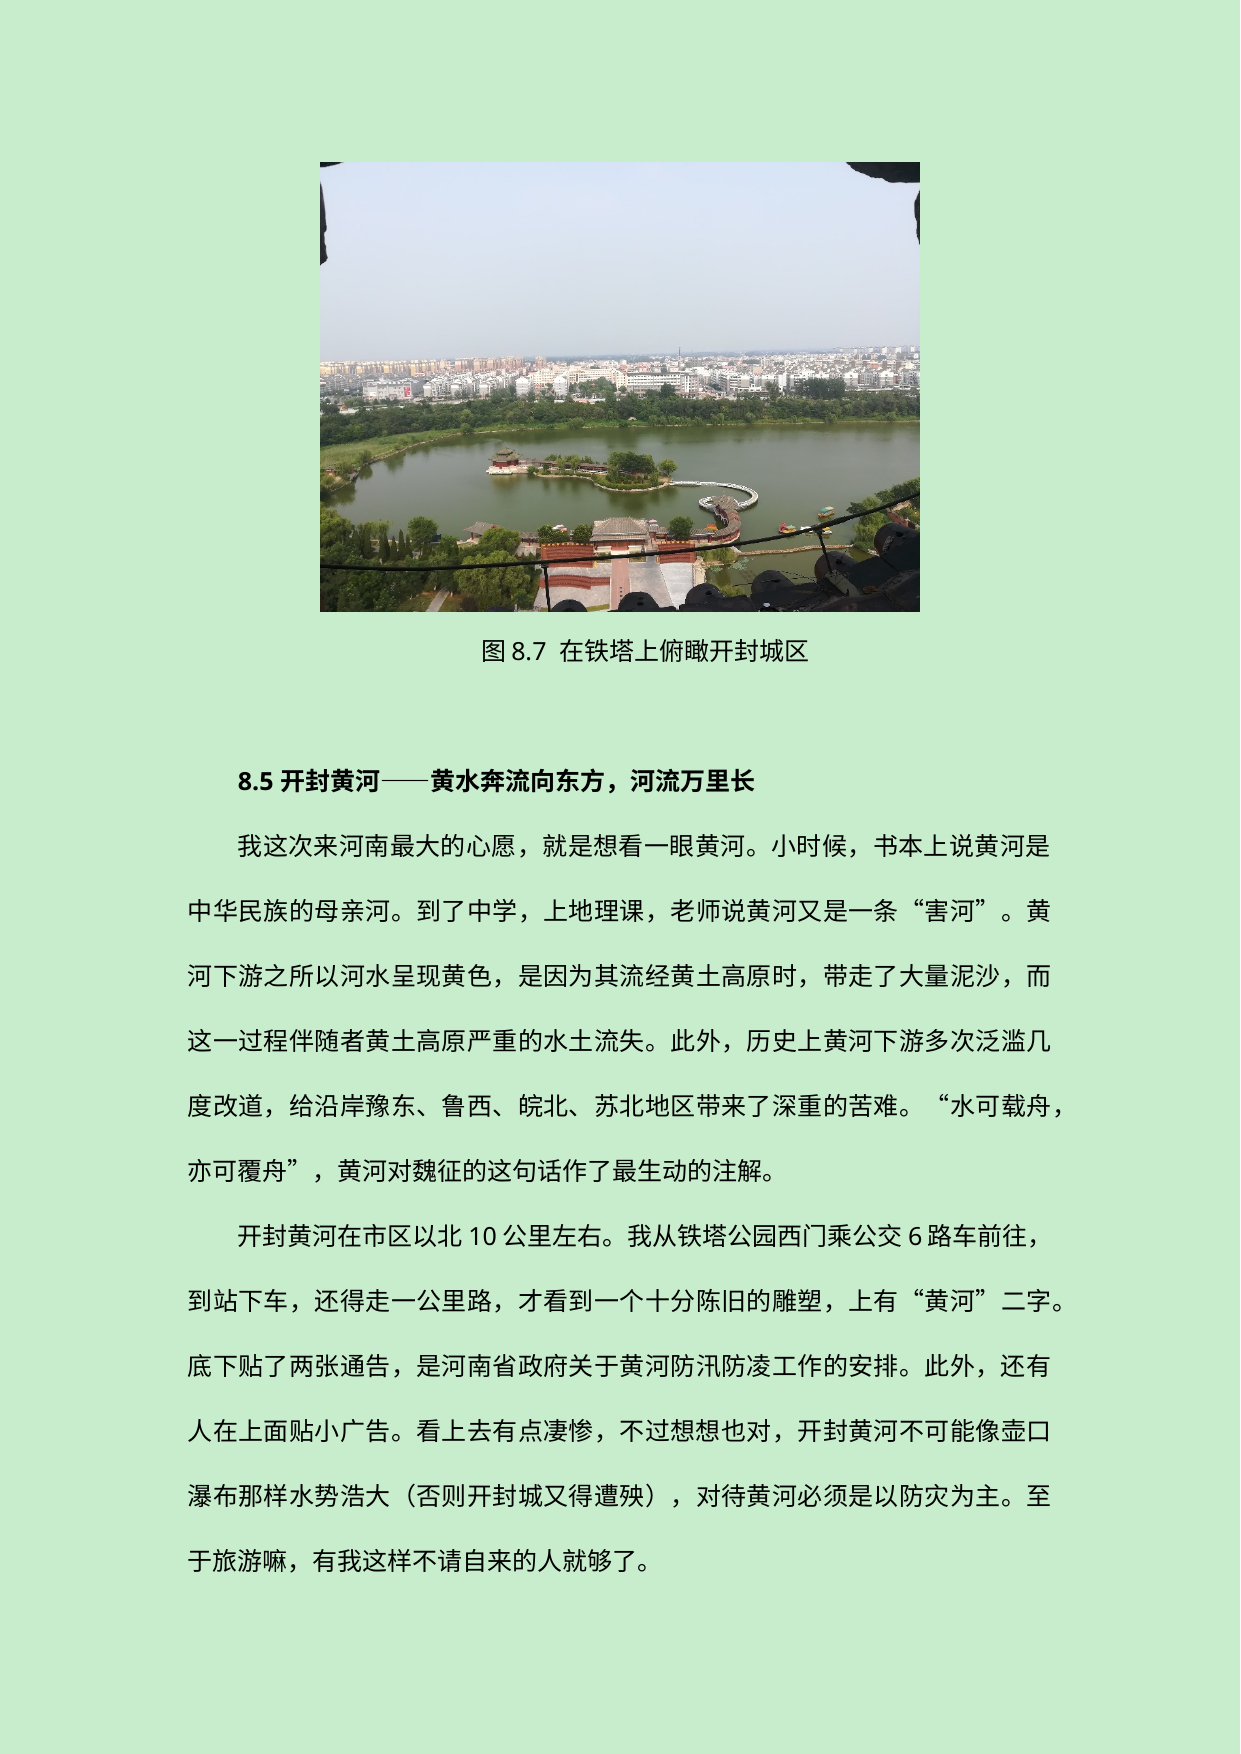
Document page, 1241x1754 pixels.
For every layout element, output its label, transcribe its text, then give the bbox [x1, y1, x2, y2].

text 开封黄河在市区以北10公里左右。我从铁塔公园西门乘公交6路车前往，到站下车，还得走一公里路，才看到一个十分陈旧的雕塑，上有“黄河”二字。底下贴了两张通告，是河南省政府关于黄河防汛防凌工作的安排。此外，还有人在上面贴小广告。看上去有点凄惨，不过想想也对，开封黄河不可能像壶口瀑布那样水势浩大（否则开封城又得遭殃），对待黄河必须是以防灾为主。至于旅游嘛，有我这样不请自来的人就够了。 [187, 1202, 1053, 1592]
text 8.5 开封黄河——黄水奔流向东方，河流万里长 [187, 747, 1053, 812]
text 我这次来河南最大的心愿，就是想看一眼黄河。小时候，书本上说黄河是中华民族的母亲河。到了中学，上地理课，老师说黄河又是一条“害河”。黄河下游之所以河水呈现黄色，是因为其流经黄土高原时，带走了大量泥沙，而这一过程伴随者黄土高原严重的水土流失。此外，历史上黄河下游多次泛滥几度改道，给沿岸豫东、鲁西、皖北、苏北地区带来了深重的苦难。“水可载舟，亦可覆舟”，黄河对魏征的这句话作了最生动的注解。 [187, 812, 1053, 1202]
text 图8.7 在铁塔上俯瞰开封城区 [187, 617, 1053, 682]
picture [320, 162, 920, 612]
